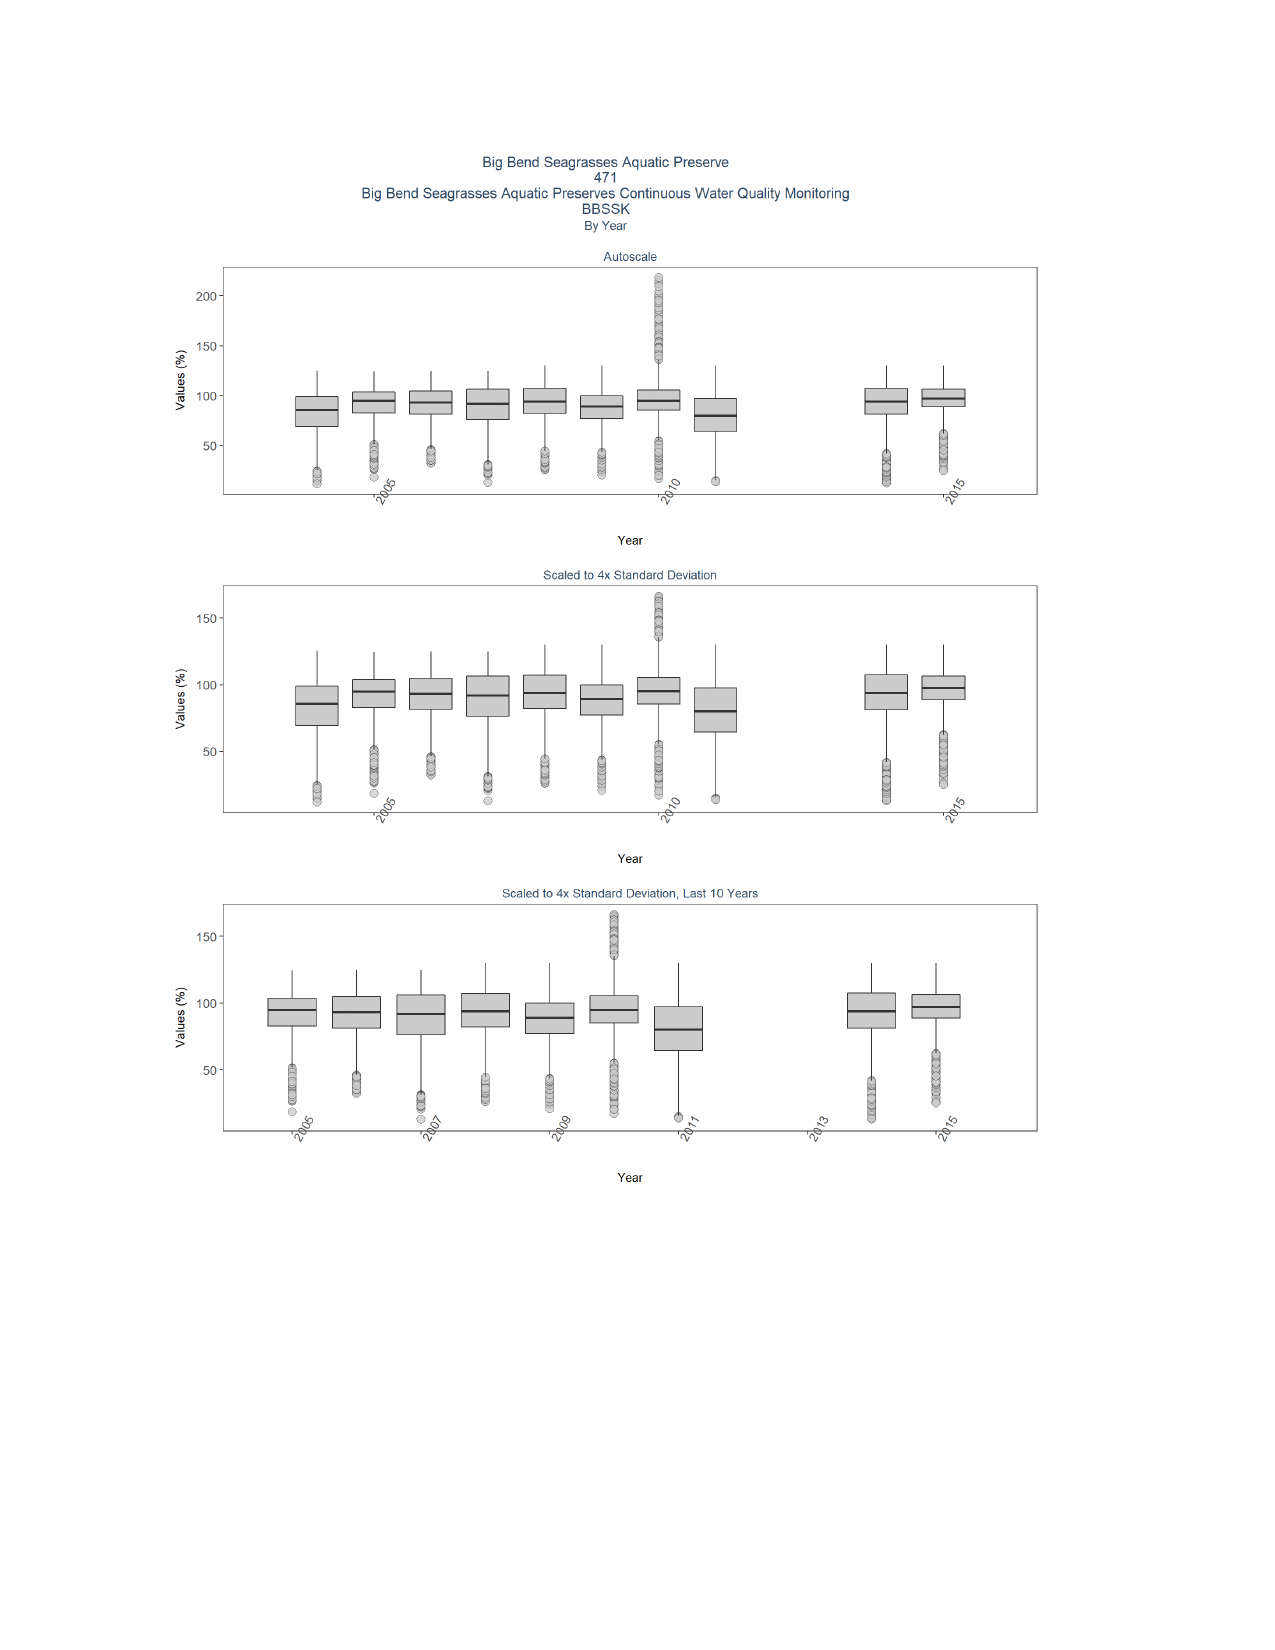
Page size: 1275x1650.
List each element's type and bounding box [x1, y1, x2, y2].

picture [168, 150, 1044, 1200]
